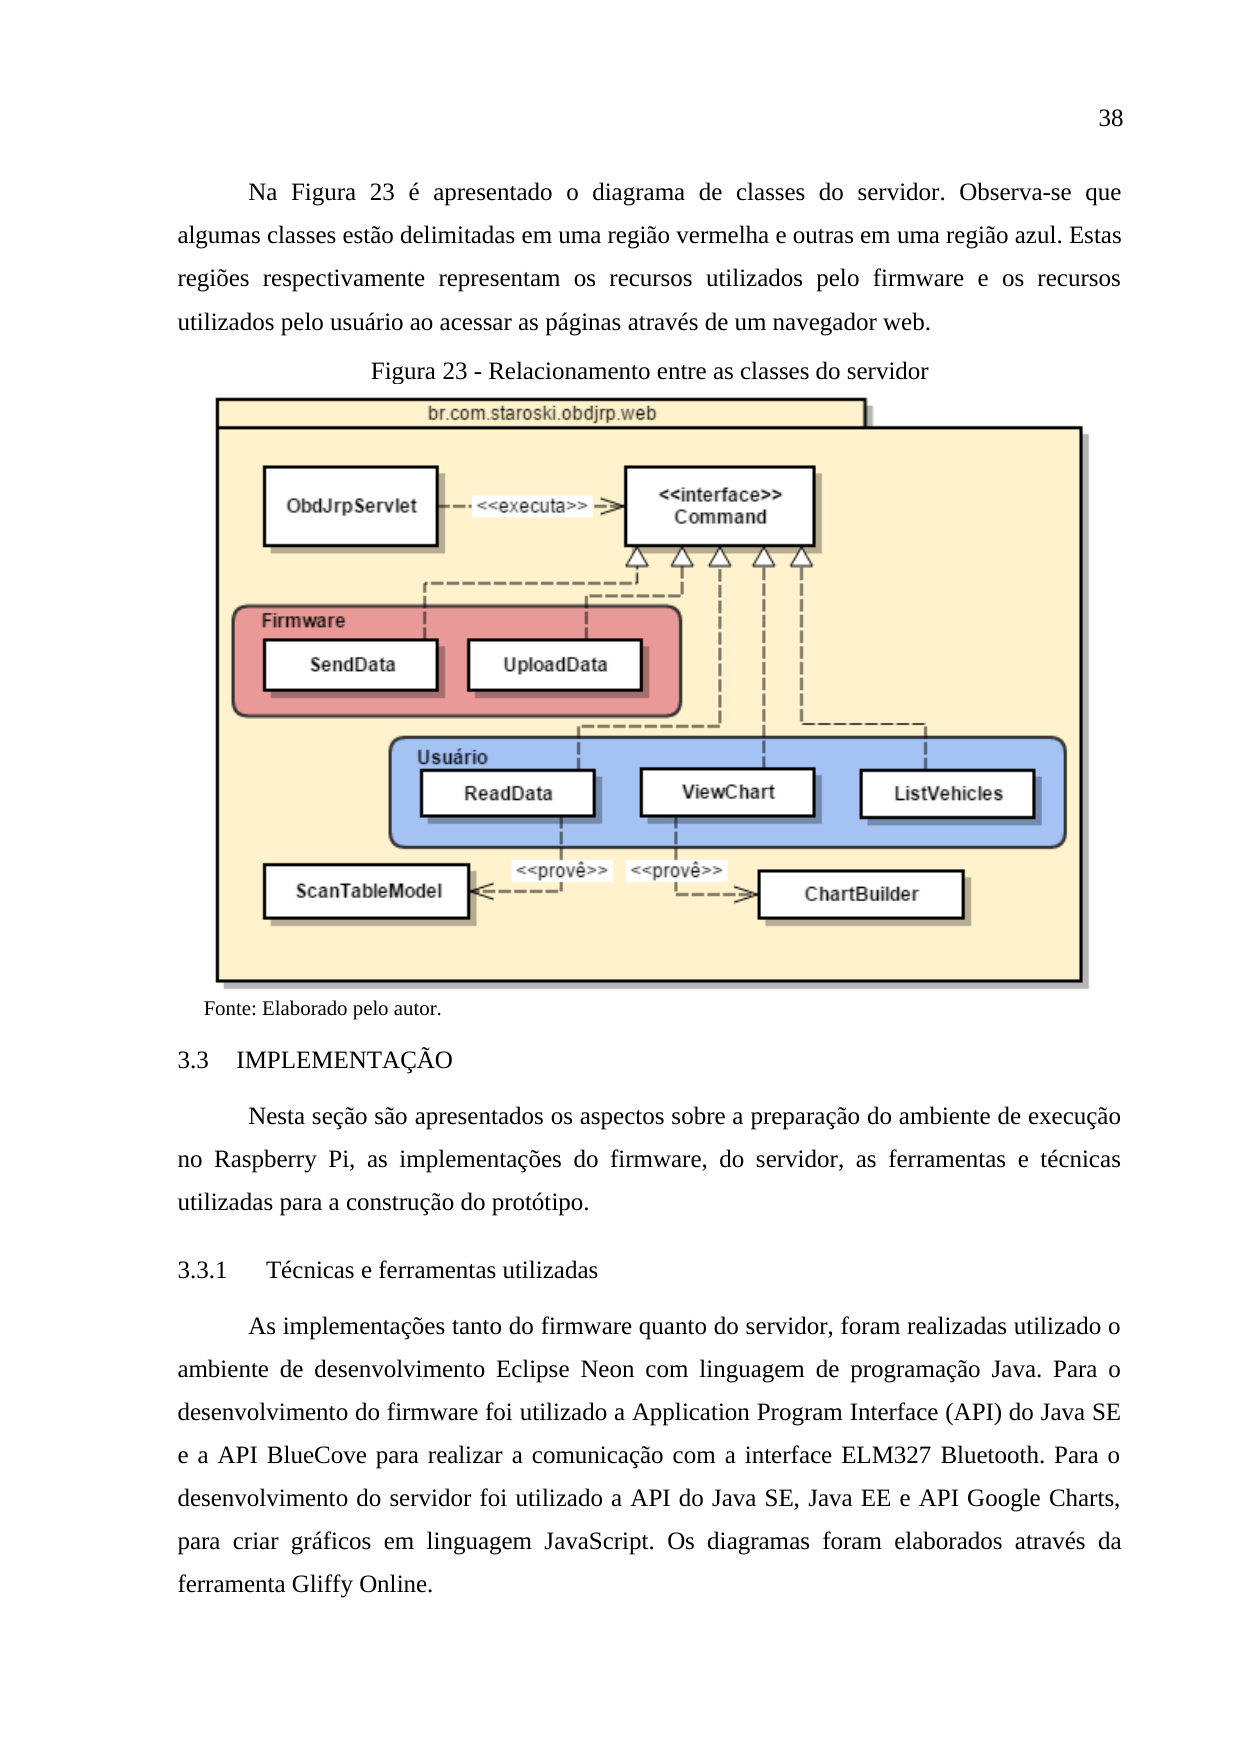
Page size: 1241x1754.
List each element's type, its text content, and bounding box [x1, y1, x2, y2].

subtitle IMPLEMENTAÇÃO [177, 1045, 1122, 1074]
text Na Figura 23 é apresentado o diagrama de classes do servidor. Observa-se que algumas classes estão delimitadas em uma região vermelha e outras em uma região azul. Estas regiões respectivamente representam os recursos utilizados pelo firmware e os recursos utilizados pelo usuário ao acessar as páginas através de um navegador web. [177, 177, 1122, 335]
text As implementações tanto do firmware quanto do servidor, foram realizadas utilizado o ambiente de desenvolvimento Eclipse Neon com linguagem de programação Java. Para o desenvolvimento do firmware foi utilizado a Application Program Interface (API) do Java SE e a API BlueCove para realizar a comunicação com a interface ELM327 Bluetooth. Para o desenvolvimento do servidor foi utilizado a API do Java SE, Java EE e API Google Charts, para criar gráficos em linguagem JavaScript. Os diagramas foram elaborados através da ferramenta Gliffy Online. [177, 1311, 1122, 1598]
picture [202, 384, 1097, 997]
text Nesta seção são apresentados os aspectos sobre a preparação do ambiente de execução no Raspberry Pi, as implementações do firmware, do servidor, as ferramentas e técnicas utilizadas para a construção do protótipo. [177, 1101, 1122, 1216]
text Fonte: Elaborado pelo autor. [177, 996, 1122, 1020]
subtitle Técnicas e ferramentas utilizadas [177, 1255, 1122, 1284]
